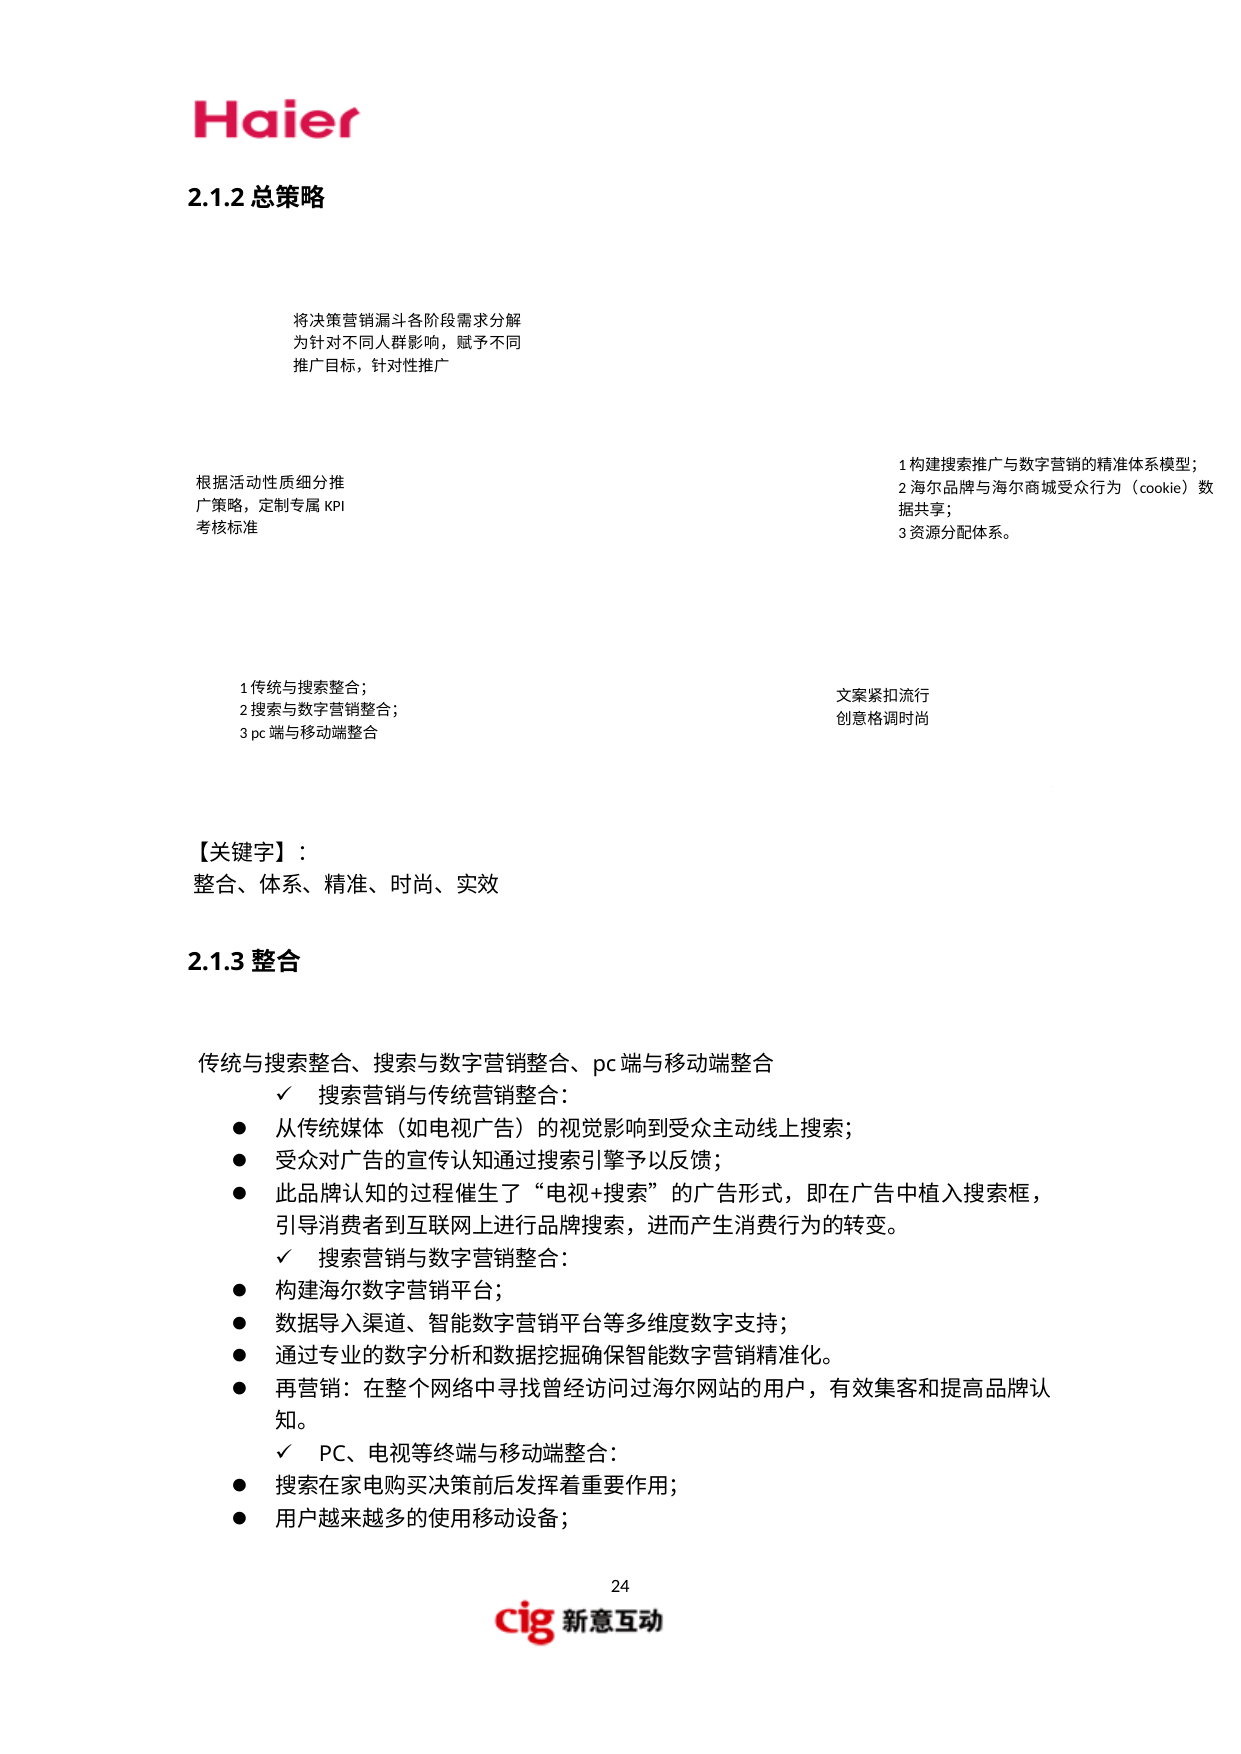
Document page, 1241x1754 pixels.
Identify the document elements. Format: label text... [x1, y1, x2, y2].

list 搜索在家电购买决策前后发挥着重要作用； [231, 1468, 1053, 1500]
list 构建海尔数字营销平台； [231, 1273, 1053, 1305]
list 再营销：在整个网络中寻找曾经访问过海尔网站的用户，有效集客和提高品牌认知。 [231, 1370, 1053, 1435]
list 用户越来越多的使用移动设备； [231, 1500, 1053, 1533]
list 通过专业的数字分析和数据挖掘确保智能数字营销精准化。 [231, 1338, 1053, 1370]
list 受众对广告的宣传认知通过搜索引擎予以反馈； [231, 1143, 1053, 1175]
list PC、电视等终端与移动端整合： [275, 1435, 1053, 1468]
text 整合、体系、精准、时尚、实效 [187, 867, 1053, 899]
picture [187, 88, 366, 143]
list 搜索营销与传统营销整合： [275, 1078, 1053, 1110]
list 搜索营销与数字营销整合： [275, 1240, 1053, 1273]
subtitle 2.1.3 整合 [187, 927, 1053, 992]
subtitle 2.1.2总策略 [187, 163, 1053, 228]
picture [492, 1597, 671, 1651]
list 此品牌认知的过程催生了“电视+搜索”的广告形式，即在广告中植入搜索框，引导消费者到互联网上进行品牌搜索，进而产生消费行为的转变。 [231, 1175, 1053, 1240]
text 【关键字】： [187, 834, 1053, 867]
list 从传统媒体（如电视广告）的视觉影响到受众主动线上搜索； [231, 1110, 1053, 1143]
list 数据导入渠道、智能数字营销平台等多维度数字支持； [231, 1305, 1053, 1338]
text 传统与搜索整合、搜索与数字营销整合、pc端与移动端整合 [187, 1045, 1053, 1078]
